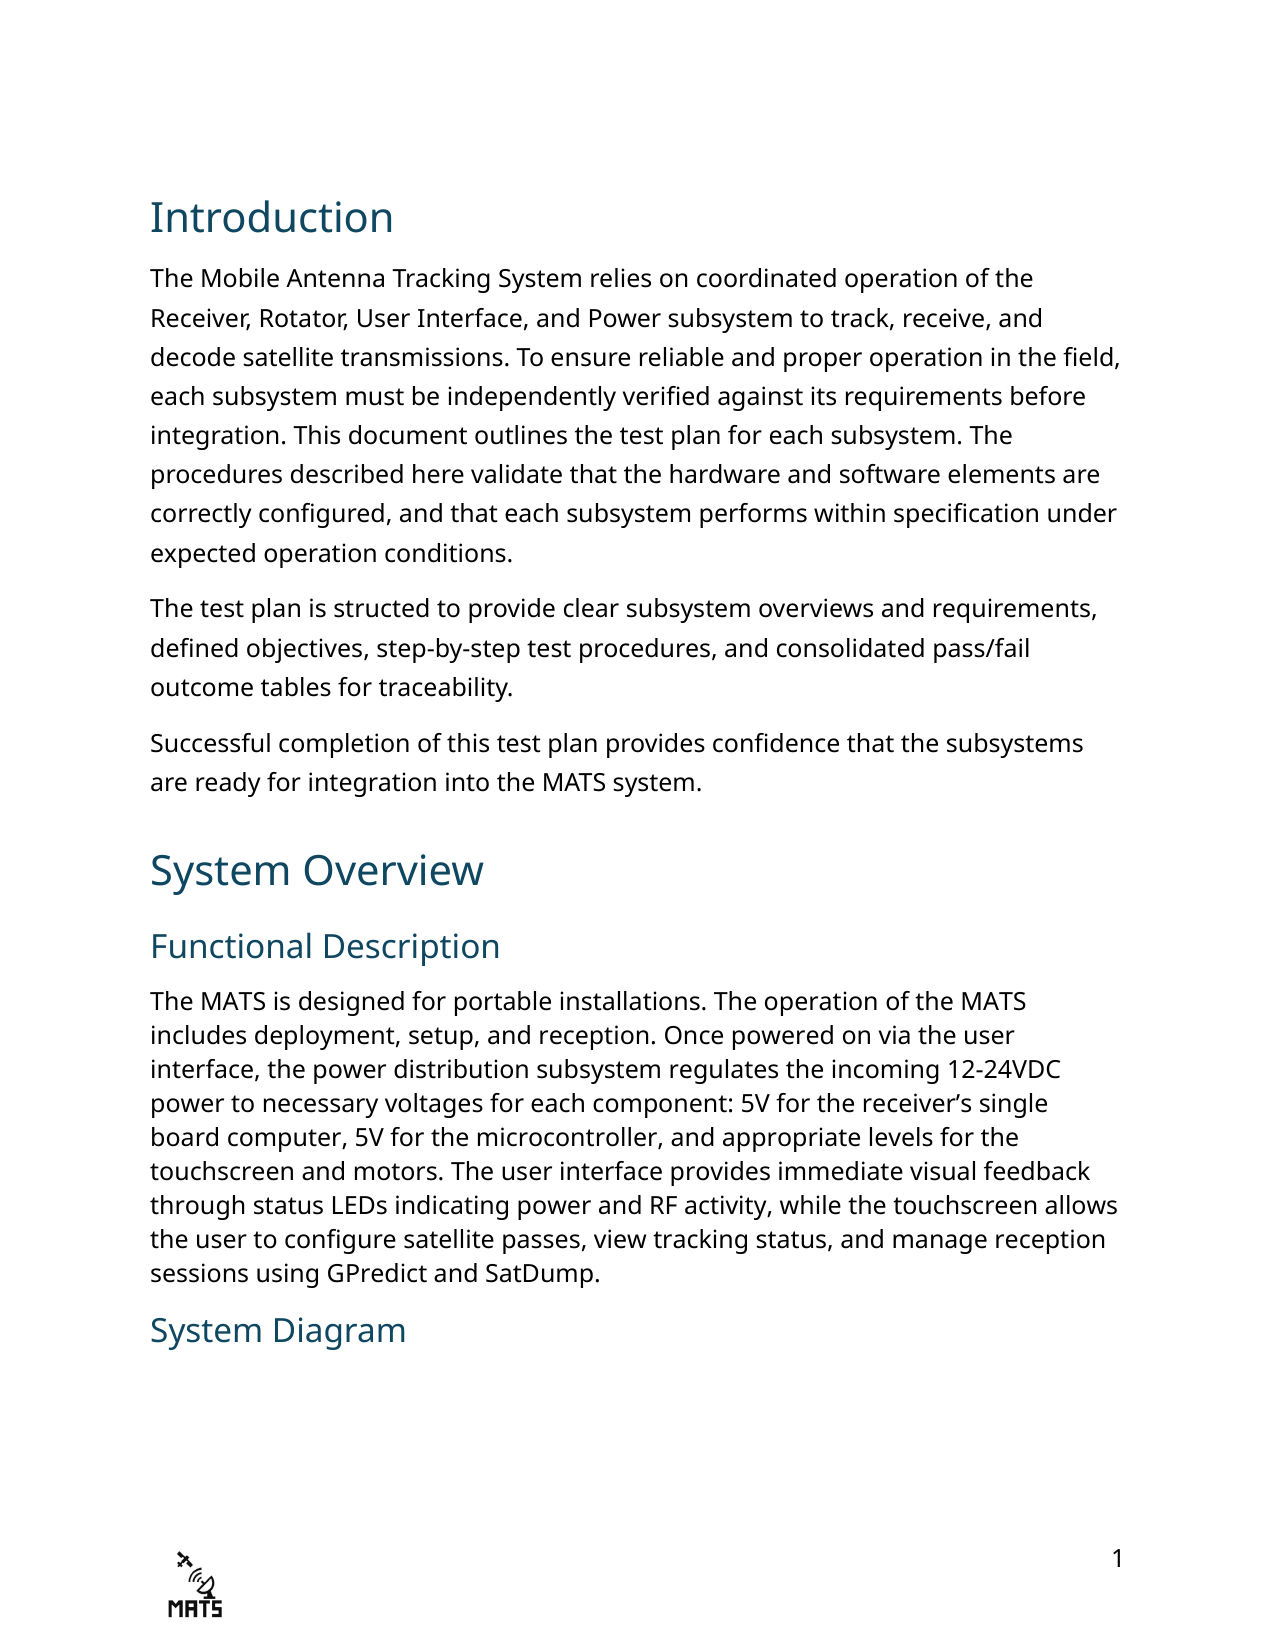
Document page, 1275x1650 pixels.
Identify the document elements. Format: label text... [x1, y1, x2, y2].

subtitle Introduction [150, 187, 1125, 244]
subtitle System Overview [150, 841, 1125, 898]
subtitle Functional Description [150, 923, 1125, 968]
text The MATS is designed for portable installations. The operation of the MATS includes deployment, setup, and reception. Once powered on via the user interface, the power distribution subsystem regulates the incoming 12-24VDC power to necessary voltages for each component: 5V for the receiver’s single board computer, 5V for the microcontroller, and appropriate levels for the touchscreen and motors. The user interface provides immediate visual feedback through status LEDs indicating power and RF activity, while the touchscreen allows the user to configure satellite passes, view tracking status, and manage reception sessions using GPredict and SatDump. [150, 983, 1125, 1290]
picture [150, 1542, 240, 1632]
text The Mobile Antenna Tracking System relies on coordinated operation of the Receiver, Rotator, User Interface, and Power subsystem to track, receive, and decode satellite transmissions. To ensure reliable and proper operation in the field, each subsystem must be independently verified against its requirements before integration. This document outlines the test plan for each subsystem. The procedures described here validate that the hardware and software elements are correctly configured, and that each subsystem performs within specification under expected operation conditions. [150, 261, 1125, 569]
text Successful completion of this test plan provides confidence that the subsystems are ready for integration into the MATS system. [150, 725, 1125, 798]
text The test plan is structed to provide clear subsystem overviews and requirements, defined objectives, step-by-step test procedures, and consolidated pass/fail outcome tables for traceability. [150, 591, 1125, 703]
subtitle System Diagram [150, 1307, 1125, 1352]
